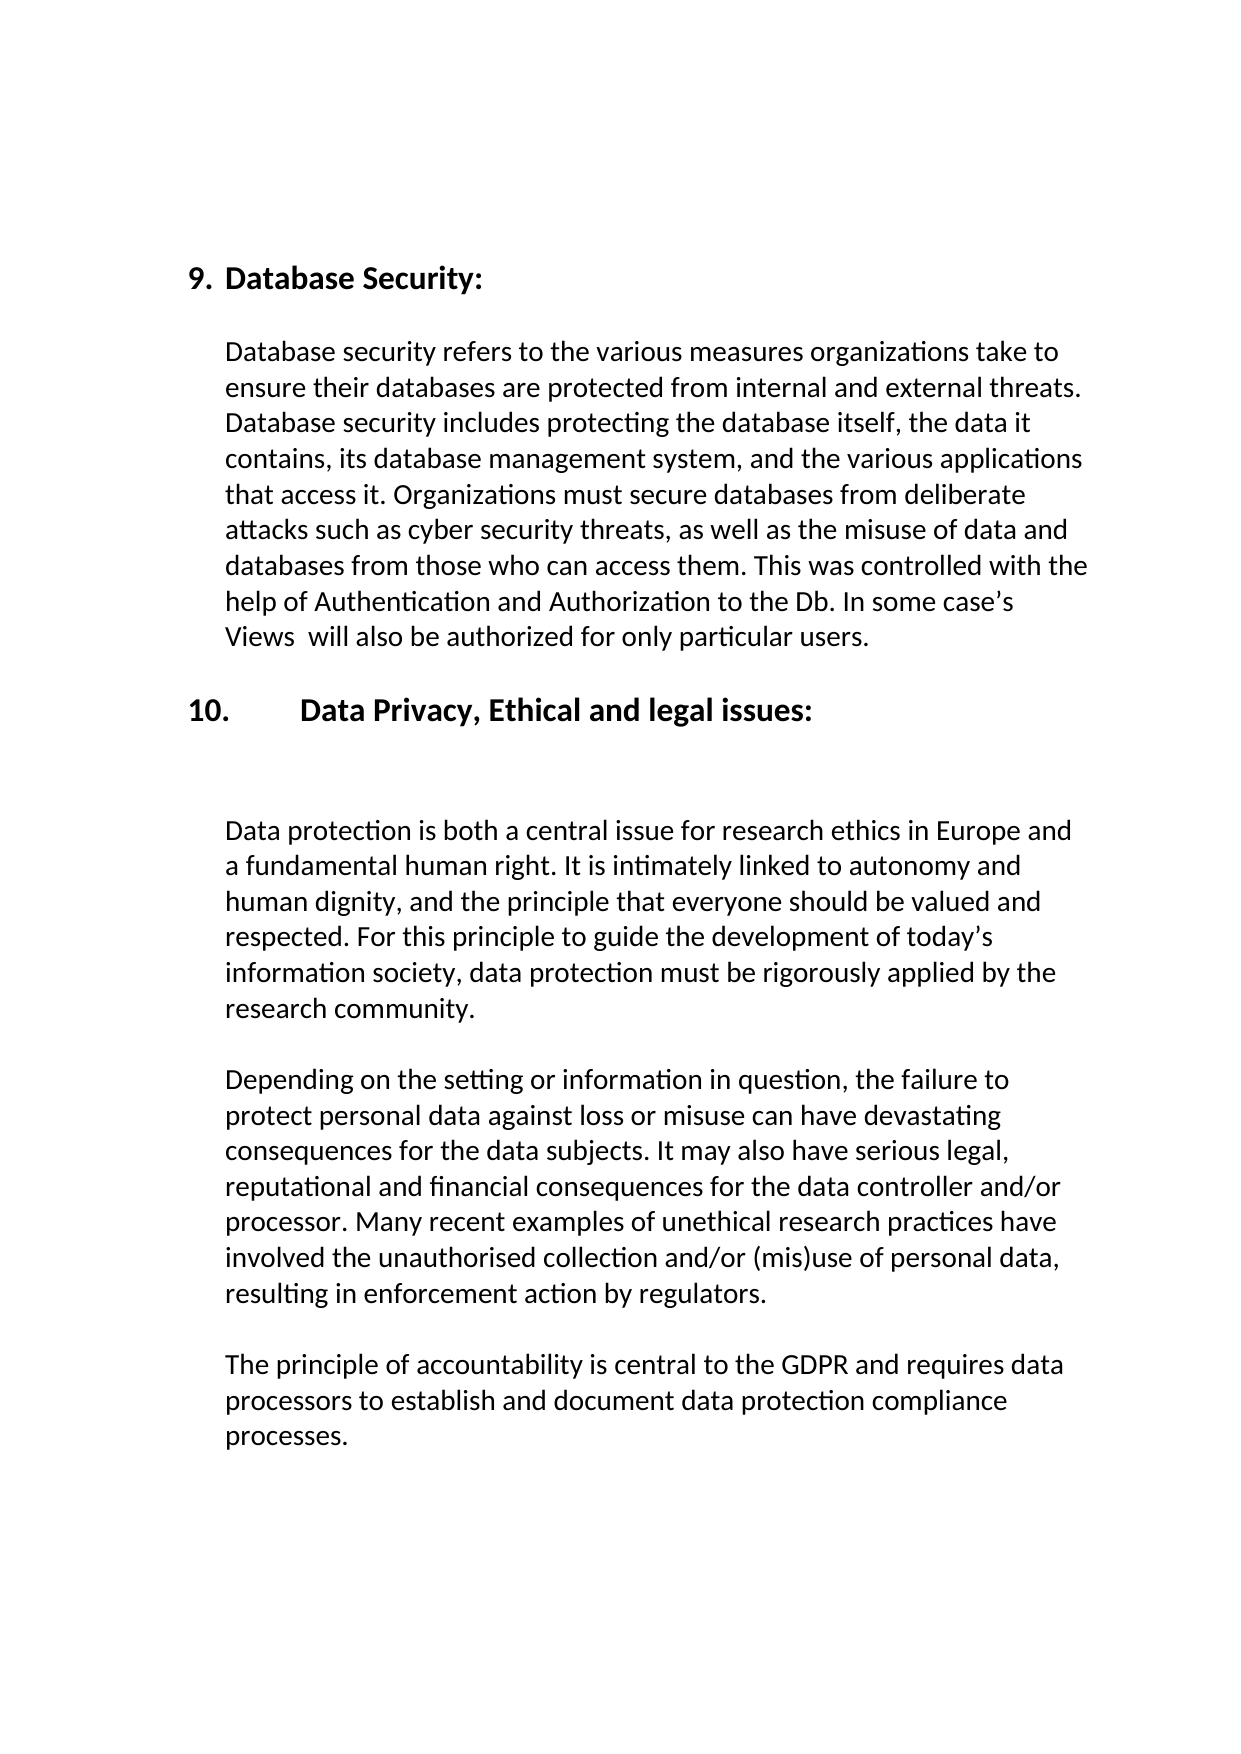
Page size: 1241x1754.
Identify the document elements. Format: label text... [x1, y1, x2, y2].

text The principle of accountability is central to the GDPR and requires data processors to establish and document data protection compliance processes. [225, 1346, 1090, 1453]
text Depending on the setting or information in question, the failure to protect personal data against loss or misuse can have devastating consequences for the data subjects. It may also have serious legal, reputational and financial consequences for the data controller and/or processor. Many recent examples of unethical research practices have involved the unauthorised collection and/or (mis)use of personal data, resulting in enforcement action by regulators. [225, 1061, 1090, 1310]
text Database security refers to the various measures organizations take to ensure their databases are protected from internal and external threats. Database security includes protecting the database itself, the data it contains, its database management system, and the various applications that access it. Organizations must secure databases from deliberate attacks such as cyber security threats, as well as the misuse of data and databases from those who can access them. This was controlled with the help of Authentication and Authorization to the Db. In some case’s Views will also be authorized for only particular users. [225, 333, 1090, 654]
list Data Privacy, Ethical and legal issues: [187, 689, 1090, 730]
text Data protection is both a central issue for research ethics in Europe and a fundamental human right. It is intimately linked to autonomy and human dignity, and the principle that everyone should be valued and respected. For this principle to guide the development of today’s information society, data protection must be rigorously applied by the research community. [225, 812, 1090, 1025]
list Database Security: [187, 257, 1090, 298]
